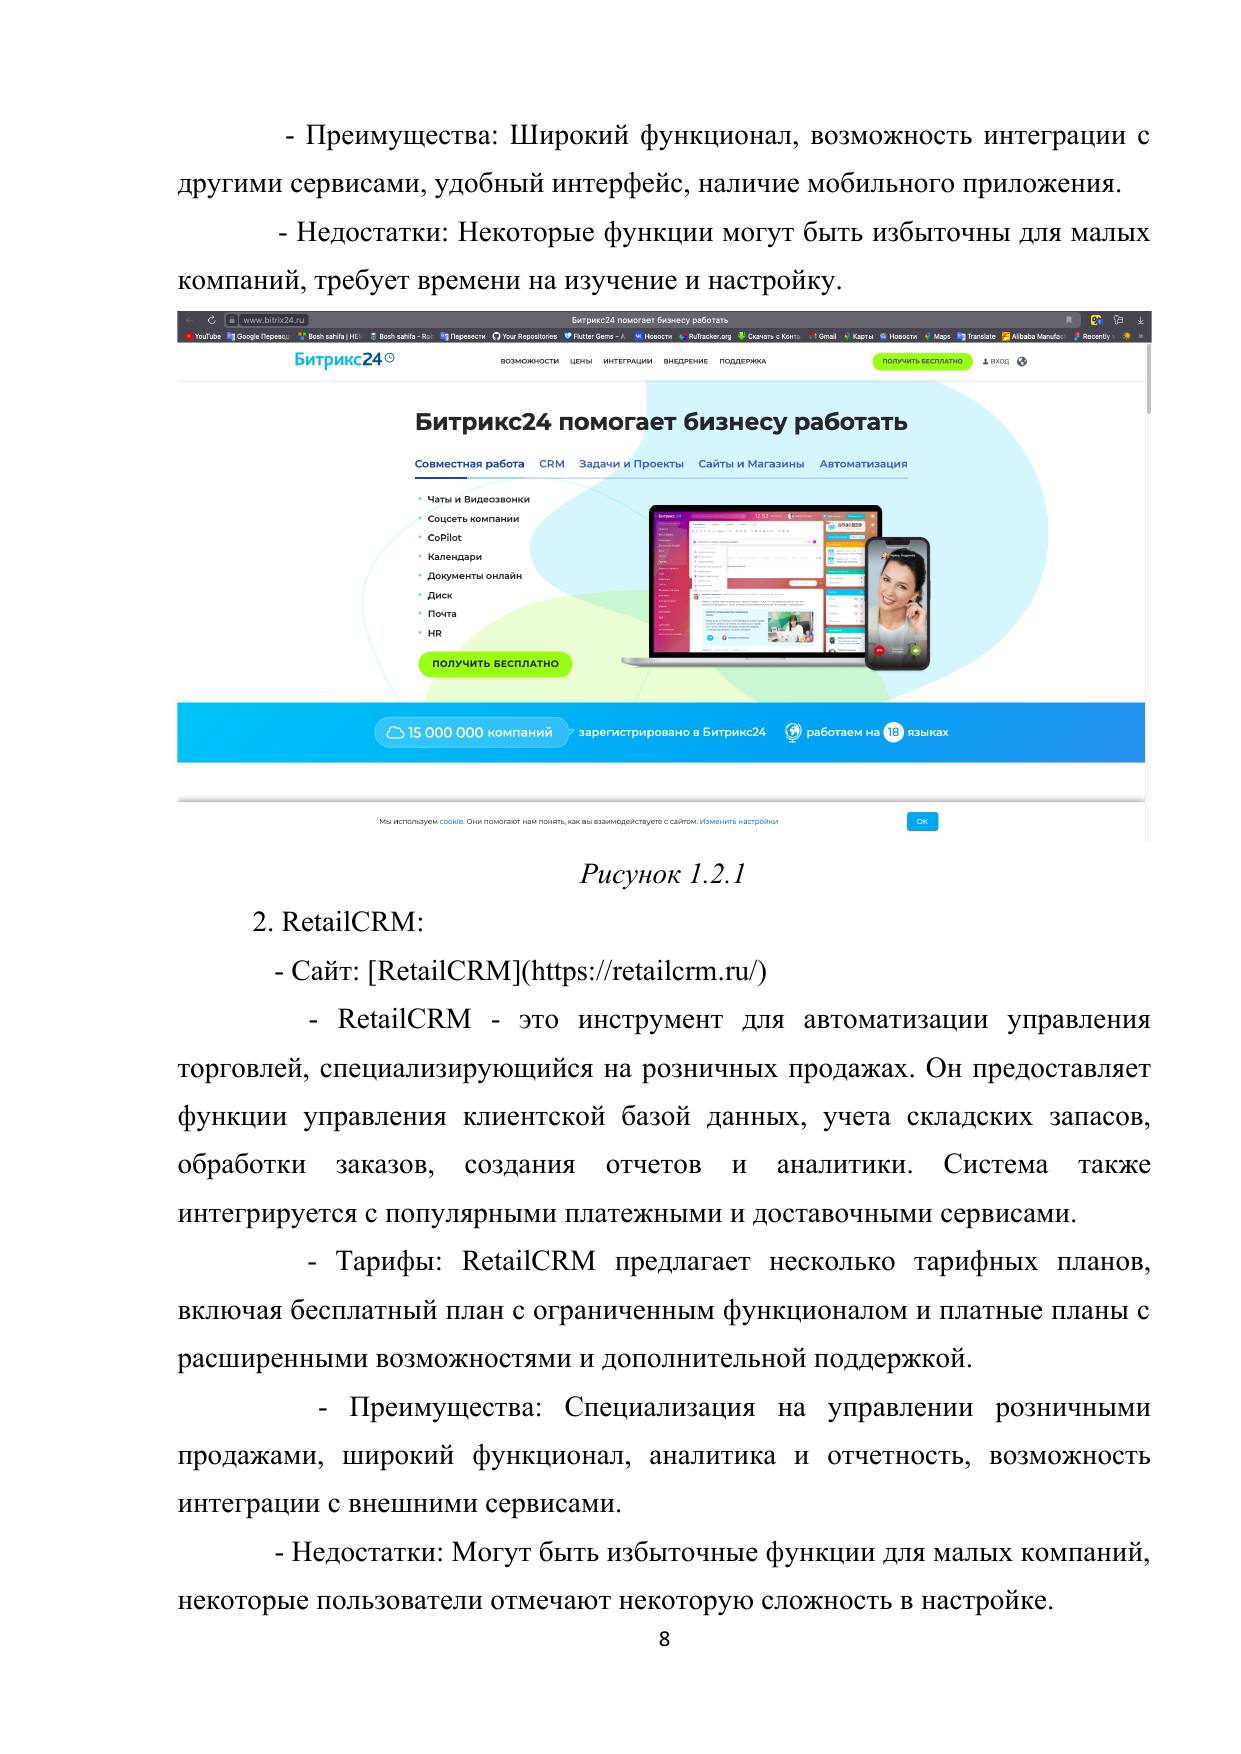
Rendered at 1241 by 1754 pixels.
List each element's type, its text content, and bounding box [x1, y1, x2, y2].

picture [842, 731, 852, 735]
text - Преимущества: Специализация на управлении розничными продажами, широкий функционал, аналитика и отчетность, возможность интеграции с внешними сервисами. [177, 1390, 1152, 1519]
text - Преимущества: Широкий функционал, возможность интеграции с другими сервисами, удобный интерфейс, наличие мобильного приложения. [177, 118, 1152, 199]
picture [177, 311, 1152, 841]
text - Тарифы: RetailCRM предлагает несколько тарифных планов, включая бесплатный план с ограниченным функционалом и платные планы с расширенными возможностями и дополнительной поддержкой. [177, 1245, 1152, 1374]
picture [791, 725, 801, 735]
text - RetailCRM - это инструмент для автоматизации управления торговлей, специализирующийся на розничных продажах. Он предоставляет функции управления клиентской базой данных, учета складских запасов, обработки заказов, создания отчетов и аналитики. Система также интегрируется с популярными платежными и доставочными сервисами. [177, 1002, 1152, 1228]
text - Недостатки: Некоторые функции могут быть избыточны для малых компаний, требует времени на изучение и настройку. [177, 215, 1152, 296]
picture [375, 717, 573, 747]
text - Сайт: [RetailCRM](https://retailcrm.ru/) [177, 954, 1152, 986]
text Рисунок 1.2.1 [177, 857, 1152, 889]
text 2. RetailCRM: [177, 906, 1152, 938]
text - Недостатки: Могут быть избыточные функции для малых компаний, некоторые пользователи отмечают некоторую сложность в настройке. [177, 1535, 1152, 1616]
